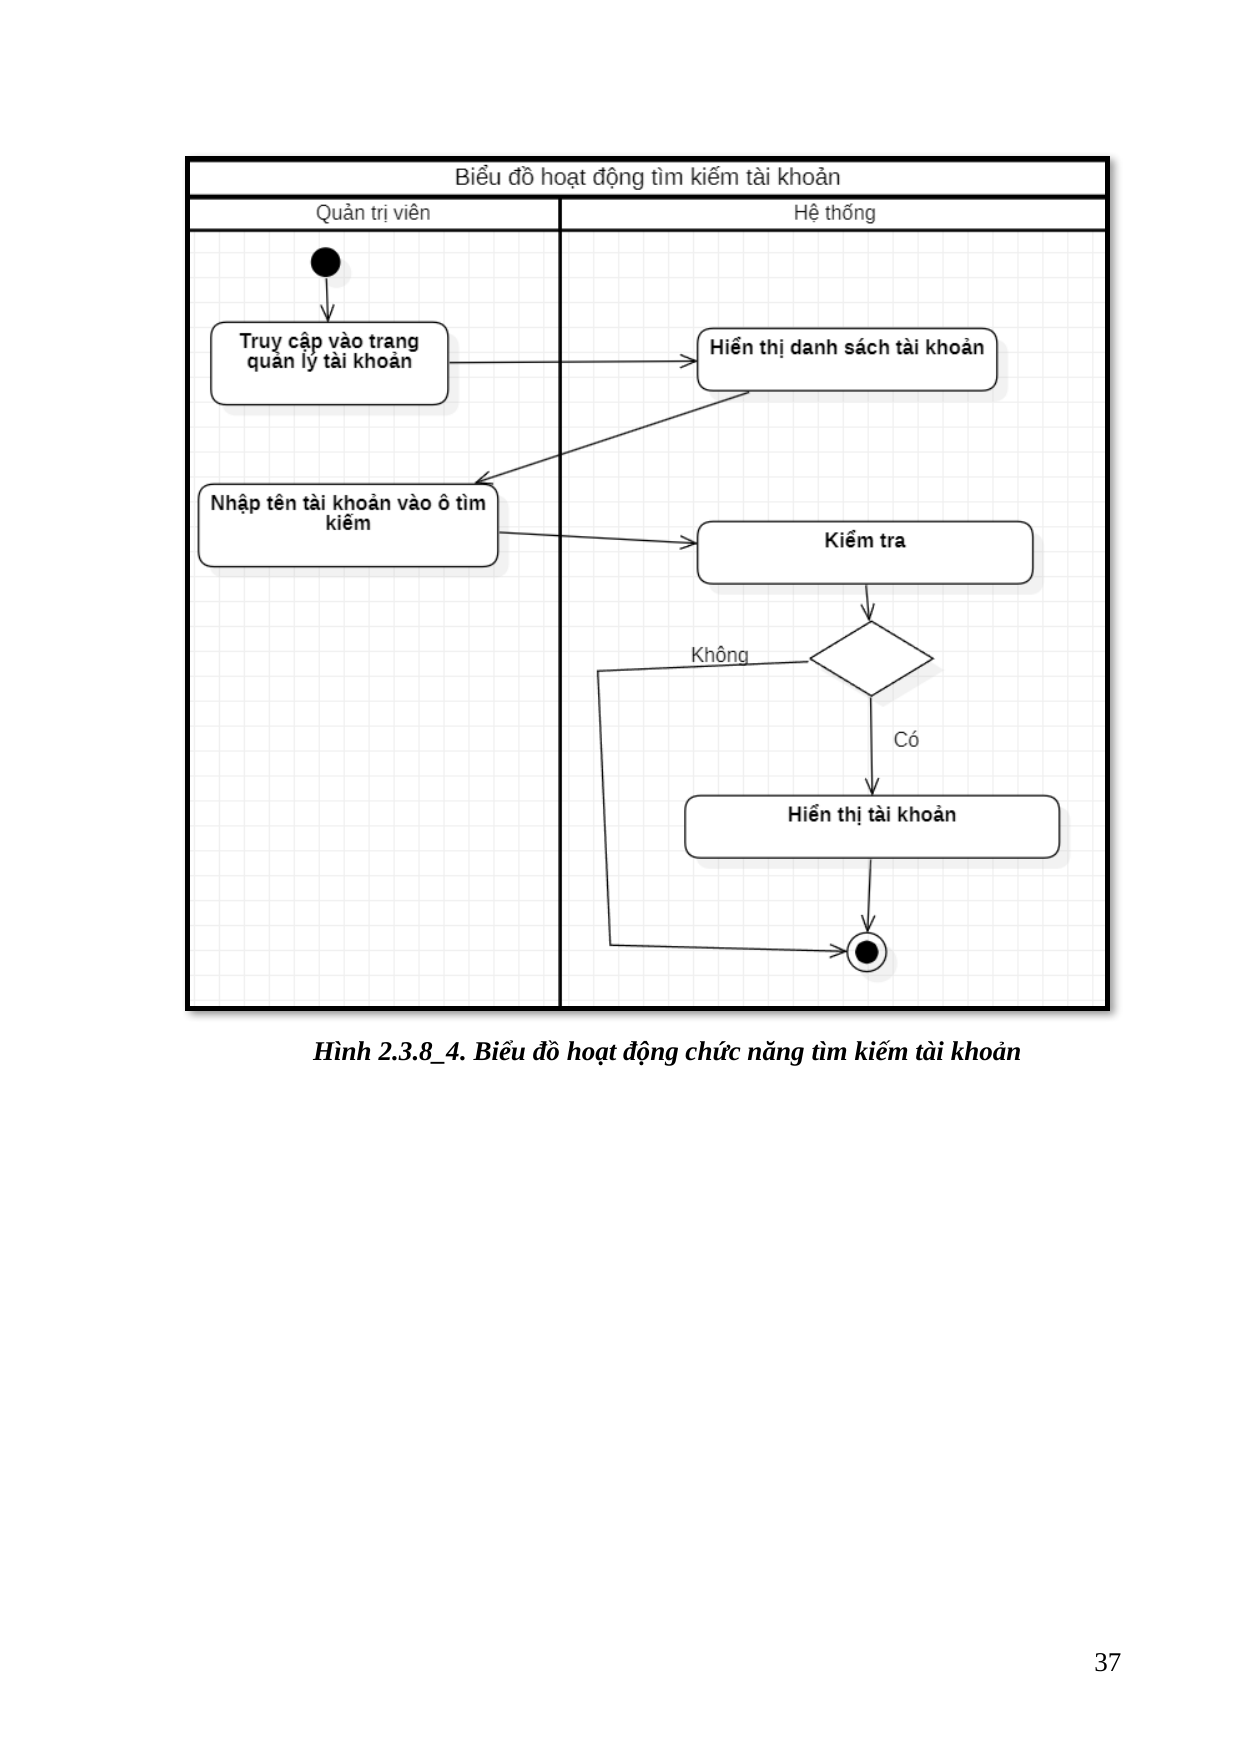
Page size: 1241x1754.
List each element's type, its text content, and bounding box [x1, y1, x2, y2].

text Hình 2.3.8_4. Biểu đồ hoạt động chức năng tìm kiếm tài khoản [215, 1035, 1122, 1066]
picture [190, 160, 1105, 1006]
